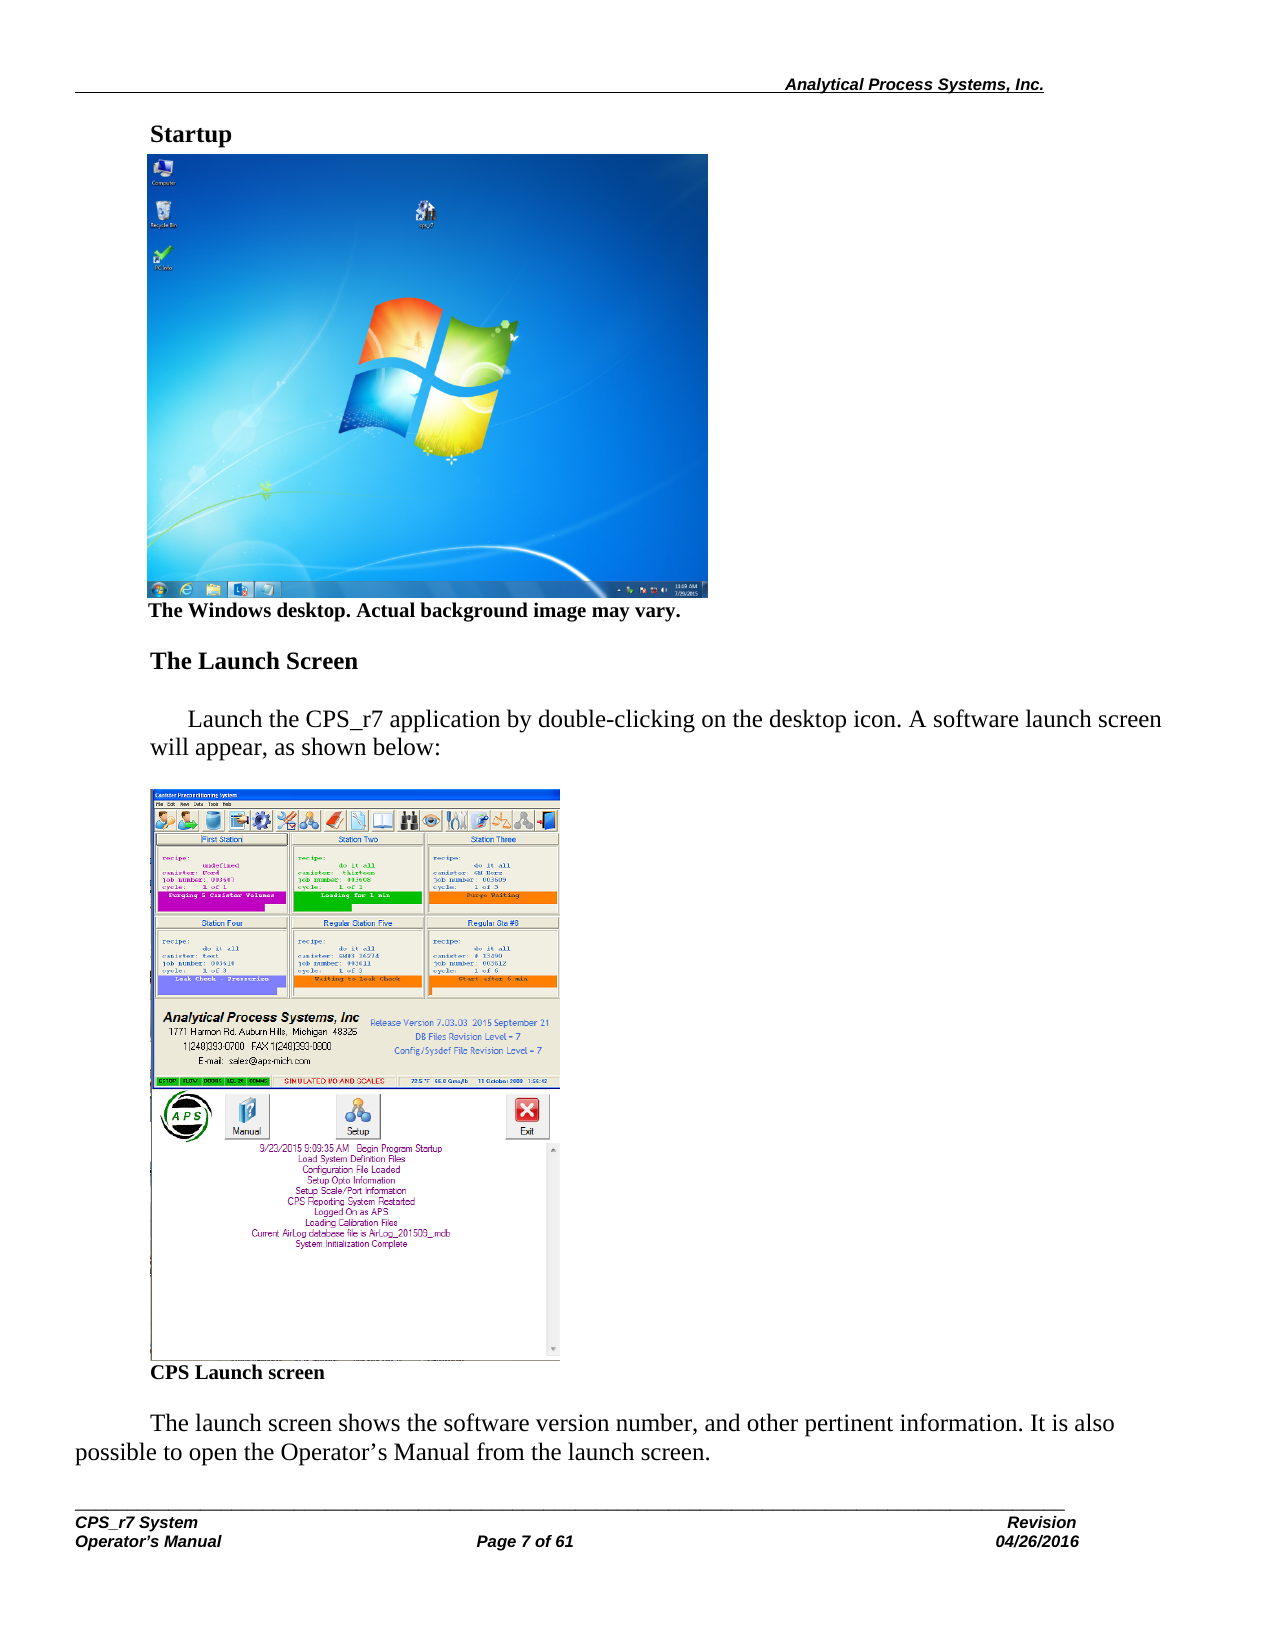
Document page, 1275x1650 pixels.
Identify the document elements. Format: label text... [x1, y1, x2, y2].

subtitle Startup [75, 119, 1200, 148]
text Launch the CPS_r7 application by double-clicking on the desktop icon. A software launch screen will appear, as shown below: [150, 704, 1200, 761]
text CPS Launch screen [75, 1360, 1200, 1384]
picture [147, 154, 708, 598]
text The launch screen shows the software version number, and other pertinent information. It is also possible to open the Operator’s Manual from the launch screen. [75, 1408, 1200, 1466]
text The Launch Screen [75, 646, 1200, 675]
picture [150, 789, 560, 1361]
text The Windows desktop. Actual background image may vary. [75, 598, 1200, 622]
